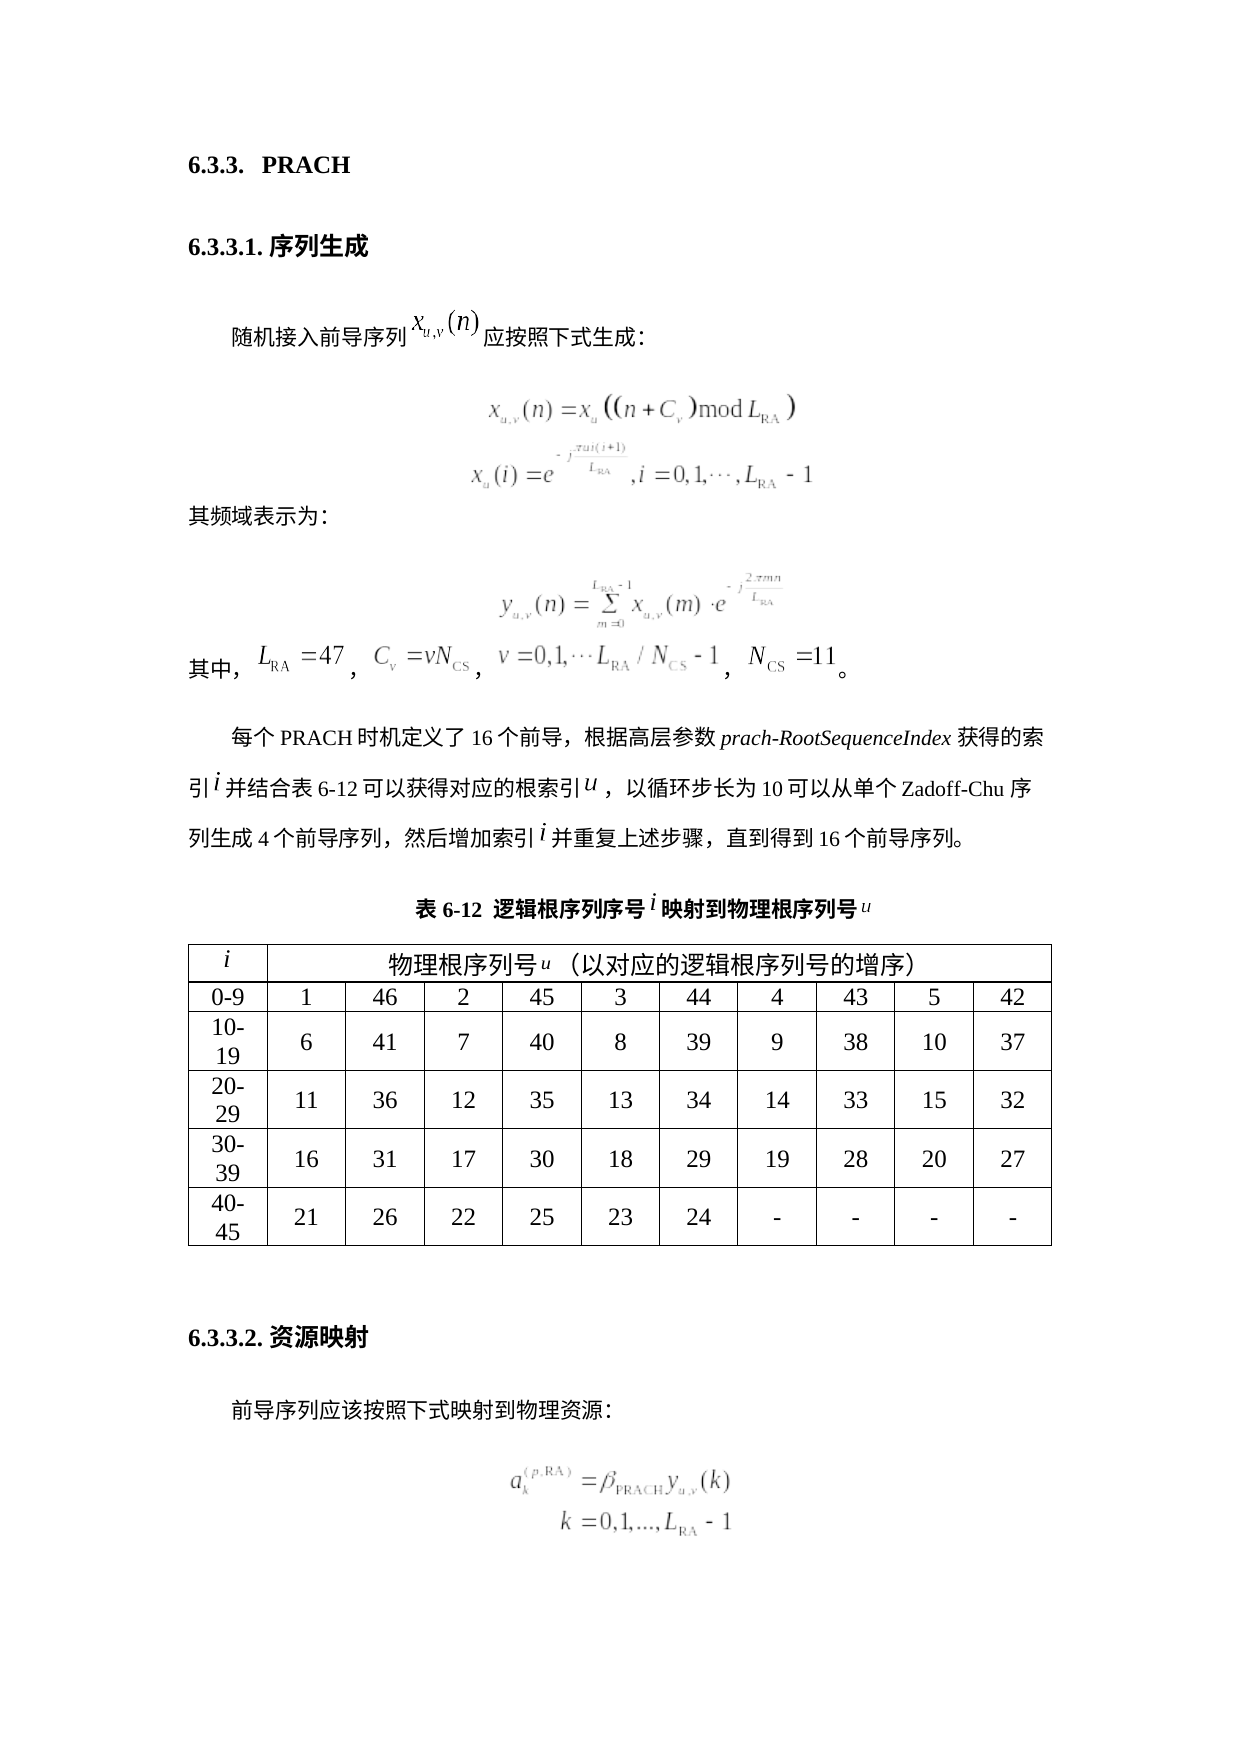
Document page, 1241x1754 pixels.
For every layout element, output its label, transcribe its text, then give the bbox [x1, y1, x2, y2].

subtitle PRACH [188, 150, 1052, 179]
table_cell 22 [425, 1188, 502, 1245]
table_cell 1 [268, 983, 345, 1011]
table_cell 25 [503, 1188, 581, 1245]
table_cell 12 [425, 1071, 502, 1128]
table_cell 23 [582, 1188, 659, 1245]
table_cell - [895, 1188, 973, 1245]
table_cell 8 [582, 1012, 659, 1070]
table_cell 9 [738, 1012, 816, 1070]
table_cell 29 [660, 1129, 737, 1187]
table_cell 26 [346, 1188, 424, 1245]
table_cell 18 [582, 1129, 659, 1187]
table_cell 3 [582, 983, 659, 1011]
table_cell 35 [503, 1071, 581, 1128]
table_cell 40 [503, 1012, 581, 1070]
text 随机接入前导序列应按照下式生成： [188, 302, 1052, 352]
table_cell 46 [346, 983, 424, 1011]
table_cell 44 [660, 983, 737, 1011]
table_cell 5 [895, 983, 973, 1011]
table_cell 28 [817, 1129, 894, 1187]
table_cell 30 [503, 1129, 581, 1187]
table_cell 4 [738, 983, 816, 1011]
table_cell 14 [738, 1071, 816, 1128]
table_cell 19 [738, 1129, 816, 1187]
table_cell 13 [582, 1071, 659, 1128]
table_cell 43 [817, 983, 894, 1011]
table_cell 39 [660, 1012, 737, 1070]
table_cell 36 [346, 1071, 424, 1128]
table_cell 0-9 [189, 983, 267, 1011]
table_cell 24 [660, 1188, 737, 1245]
table_cell 34 [660, 1071, 737, 1128]
table_cell - [817, 1188, 894, 1245]
table_cell - [974, 1188, 1051, 1245]
table_cell 15 [895, 1071, 973, 1128]
text 其中，，，，。 [188, 638, 1052, 684]
table_cell 20 [895, 1129, 973, 1187]
table_cell 30-39 [189, 1129, 267, 1187]
table_cell 33 [817, 1071, 894, 1128]
table_cell 7 [425, 1012, 502, 1070]
text 其频域表示为： [188, 499, 1052, 531]
table_cell 31 [346, 1129, 424, 1187]
table_cell 38 [817, 1012, 894, 1070]
table_cell 6 [268, 1012, 345, 1070]
table_cell 27 [974, 1129, 1051, 1187]
table_header [189, 945, 267, 981]
table_cell - [738, 1188, 816, 1245]
table_cell 45 [503, 983, 581, 1011]
table_cell 21 [268, 1188, 345, 1245]
table_cell 32 [974, 1071, 1051, 1128]
table_cell 42 [974, 983, 1051, 1011]
table_cell 11 [268, 1071, 345, 1128]
table_cell 17 [425, 1129, 502, 1187]
table_cell 37 [974, 1012, 1051, 1070]
text 前导序列应该按照下式映射到物理资源： [188, 1393, 1052, 1424]
table_cell 10 [895, 1012, 973, 1070]
subtitle 序列生成 [188, 226, 1052, 263]
table_cell 40-45 [189, 1188, 267, 1245]
table_cell 2 [425, 983, 502, 1011]
subtitle 资源映射 [188, 1317, 1052, 1354]
table_cell 16 [268, 1129, 345, 1187]
table_header 物理根序列号（以对应的逻辑根序列号的增序） [268, 945, 1051, 981]
table_cell 41 [346, 1012, 424, 1070]
table_cell 20-29 [189, 1071, 267, 1128]
table_cell 10-19 [189, 1012, 267, 1070]
